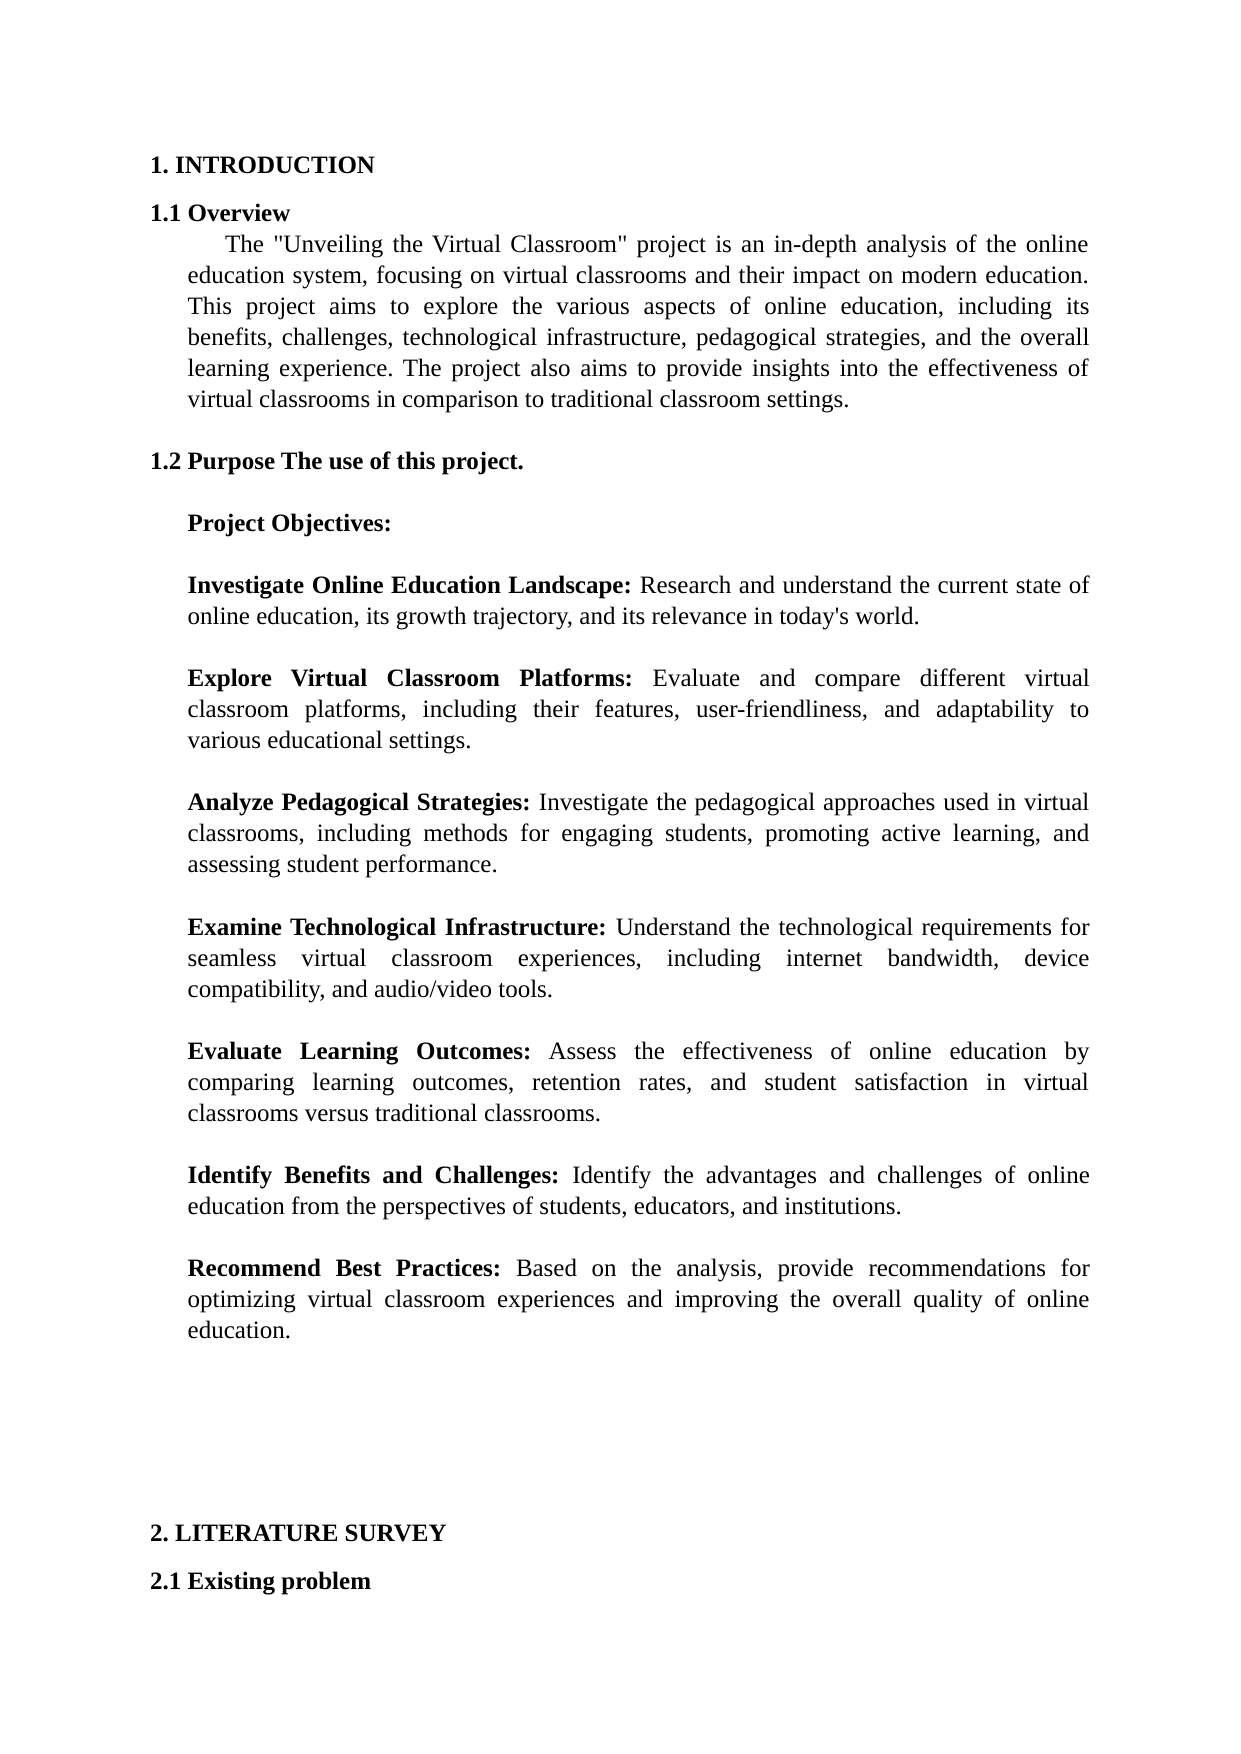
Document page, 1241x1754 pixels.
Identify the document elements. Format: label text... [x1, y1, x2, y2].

list Purpose The use of this project. [150, 446, 1090, 475]
list Analyze Pedagogical Strategies: Investigate the pedagogical approaches used in virtual classrooms, including methods for engaging students, promoting active learning, and assessing student performance. [187, 787, 1090, 878]
list Explore Virtual Classroom Platforms: Evaluate and compare different virtual classroom platforms, including their features, user-friendliness, and adaptability to various educational settings. [187, 663, 1090, 754]
list Project Objectives: [187, 508, 1090, 537]
text 2.1 Existing problem [150, 1566, 1090, 1594]
list Recommend Best Practices: Based on the analysis, provide recommendations for optimizing virtual classroom experiences and improving the overall quality of online education. [187, 1253, 1090, 1344]
text 2. LITERATURE SURVEY [150, 1518, 1090, 1547]
list Overview [150, 198, 1090, 226]
list Examine Technological Infrastructure: Understand the technological requirements for seamless virtual classroom experiences, including internet bandwidth, device compatibility, and audio/video tools. [187, 912, 1090, 1002]
list Evaluate Learning Outcomes: Assess the effectiveness of online education by comparing learning outcomes, retention rates, and student satisfaction in virtual classrooms versus traditional classrooms. [187, 1036, 1090, 1127]
list Investigate Online Education Landscape: Research and understand the current state of online education, its growth trajectory, and its relevance in today's world. [187, 570, 1090, 630]
text 1. INTRODUCTION [150, 150, 1090, 179]
list The "Unveiling the Virtual Classroom" project is an in-depth analysis of the online education system, focusing on virtual classrooms and their impact on modern education. This project aims to explore the various aspects of online education, including its benefits, challenges, technological infrastructure, pedagogical strategies, and the overall learning experience. The project also aims to provide insights into the effectiveness of virtual classrooms in comparison to traditional classroom settings. [187, 229, 1090, 413]
list Identify Benefits and Challenges: Identify the advantages and challenges of online education from the perspectives of students, educators, and institutions. [187, 1160, 1090, 1220]
